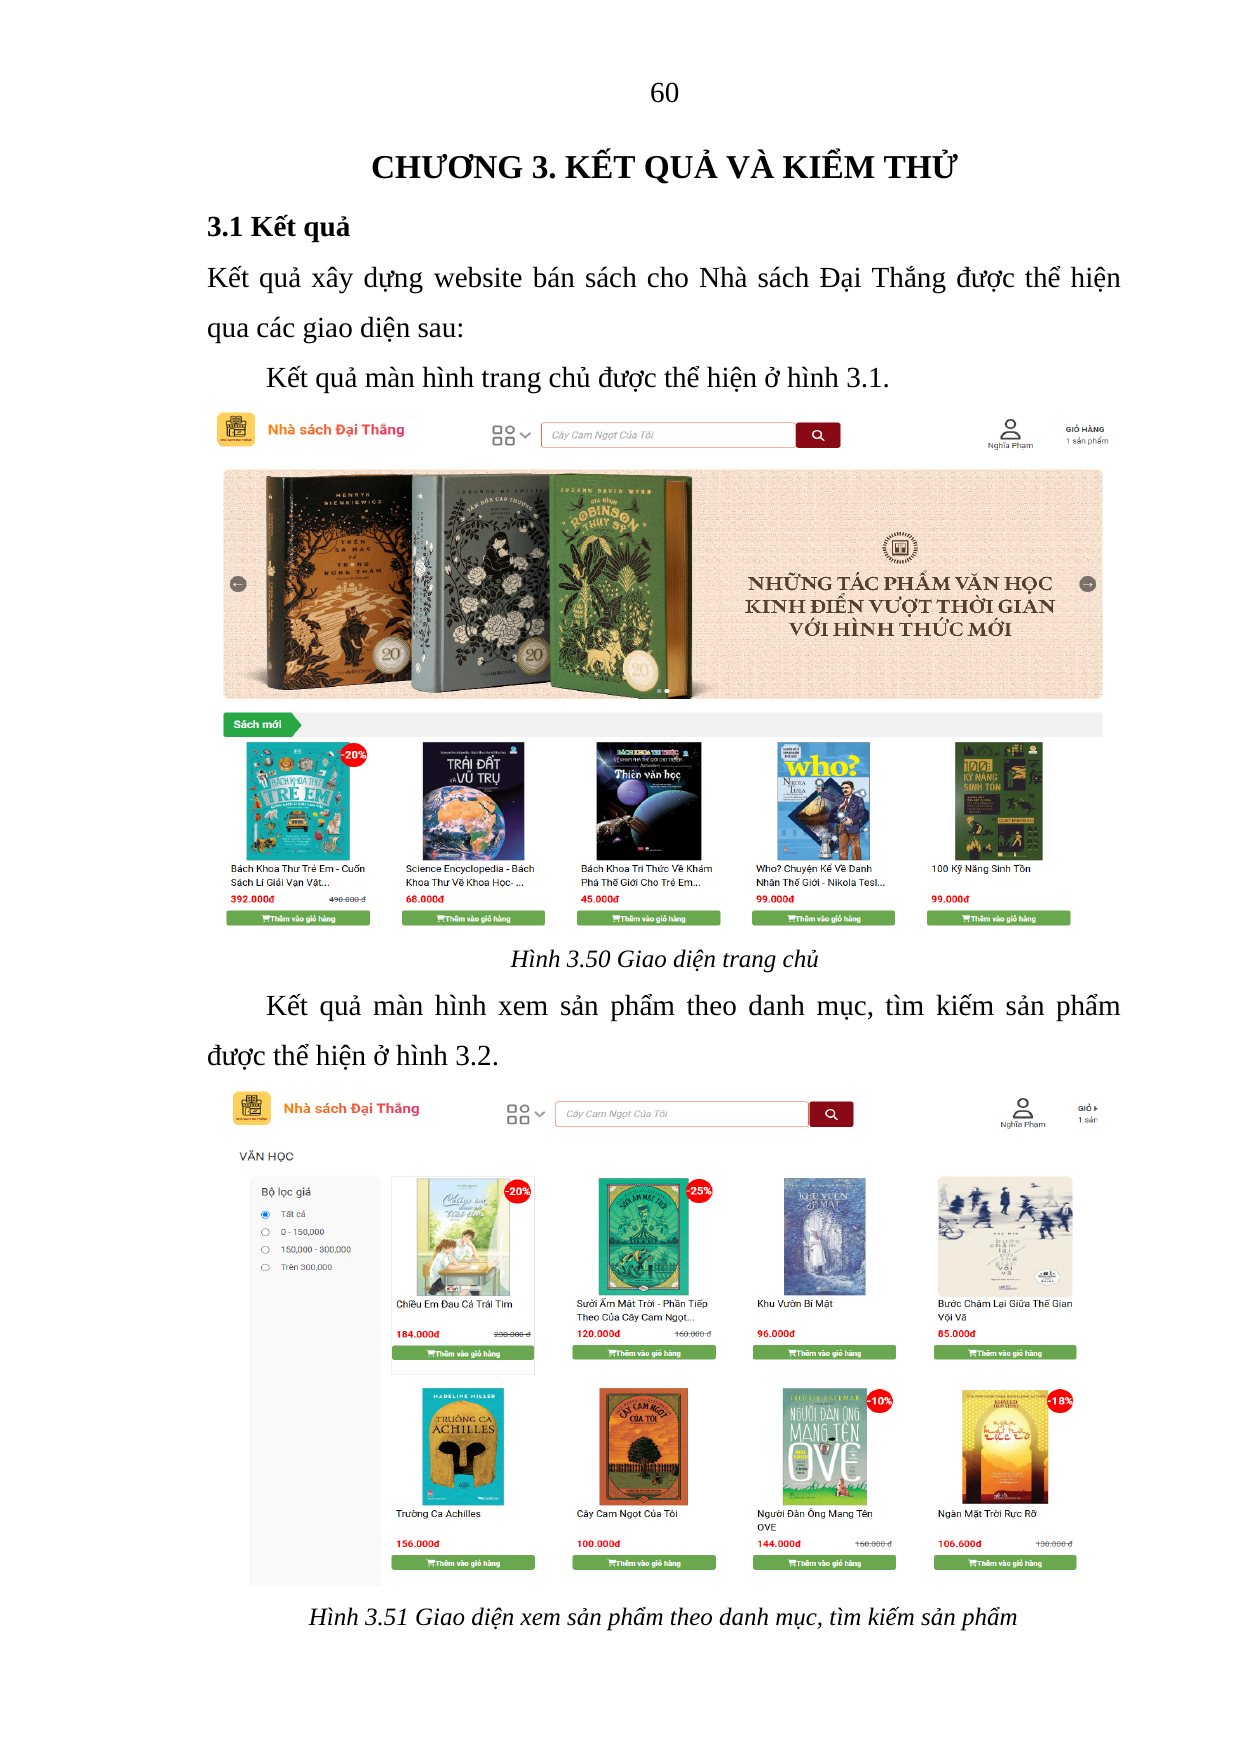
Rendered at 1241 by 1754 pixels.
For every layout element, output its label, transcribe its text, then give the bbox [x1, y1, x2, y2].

text Kết quả màn hình trang chủ được thể hiện ở hình 3.1. [207, 360, 1122, 394]
text Kết quả màn hình xem sản phẩm theo danh mục, tìm kiếm sản phẩm được thể hiện ở hình 3.2. [207, 988, 1122, 1072]
subtitle KẾT QUẢ VÀ KIỂM THỬ [207, 148, 1122, 186]
picture [231, 1088, 1098, 1586]
subtitle Kết quả [207, 209, 1122, 243]
picture [206, 410, 1123, 928]
text Kết quả xây dựng website bán sách cho Nhà sách Đại Thắng được thể hiện qua các giao diện sau: [207, 260, 1122, 343]
